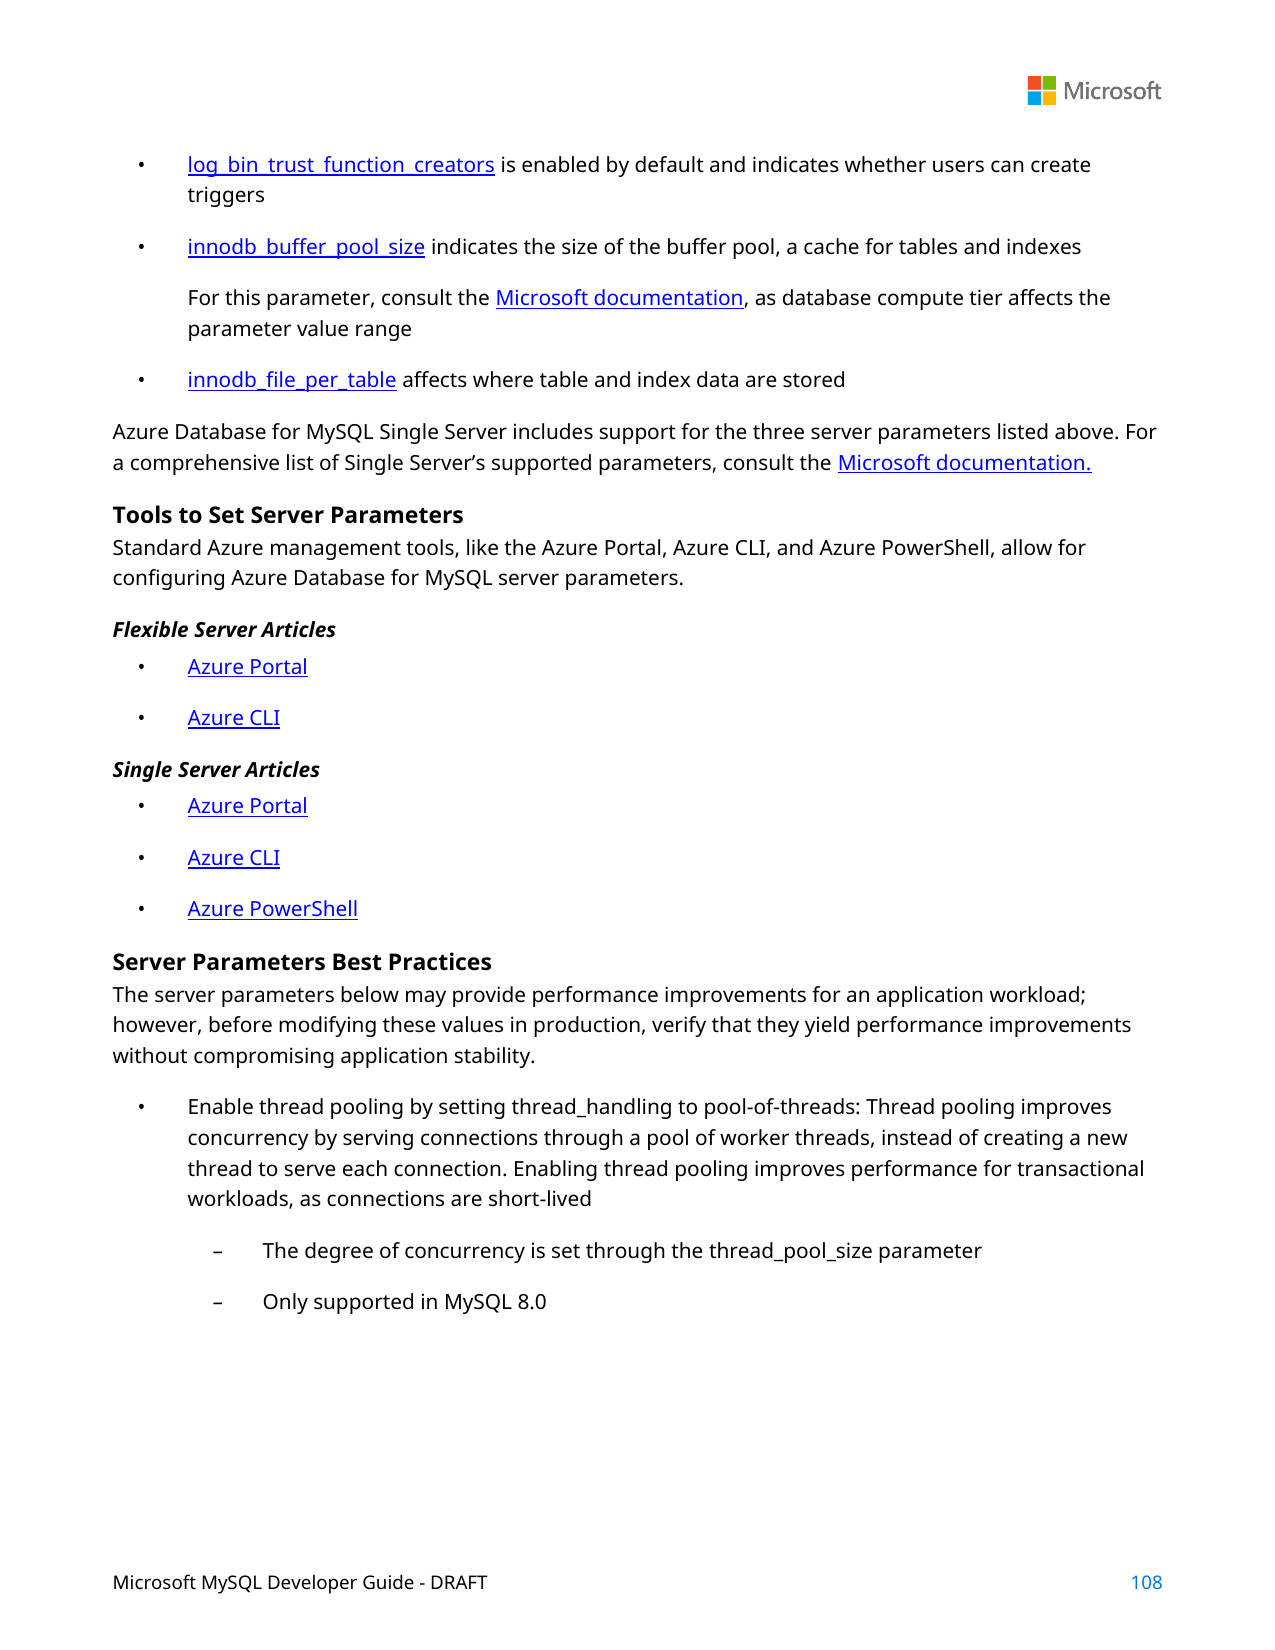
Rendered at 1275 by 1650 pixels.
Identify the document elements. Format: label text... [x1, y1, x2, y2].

subtitle Flexible Server Articles [112, 615, 1162, 643]
text Standard Azure management tools, like the Azure Portal, Azure CLI, and Azure PowerShell, allow for configuring Azure Database for MySQL server parameters. [112, 533, 1162, 592]
list innodb_file_per_table affects where table and index data are stored [137, 366, 1162, 394]
subtitle Tools to Set Server Parameters [112, 499, 1162, 530]
list Azure Portal [137, 792, 1162, 820]
text The server parameters below may provide performance improvements for an application workload; however, before modifying these values in production, verify that they yield performance improvements without compromising application stability. [112, 980, 1162, 1069]
list log_bin_trust_function_creators is enabled by default and indicates whether users can create triggers [137, 150, 1162, 209]
list Azure PowerShell [137, 894, 1162, 923]
list Enable thread pooling by setting thread_handling to pool-of-threads: Thread pooling improves concurrency by serving connections through a pool of worker threads, instead of creating a new thread to serve each connection. Enabling thread pooling improves performance for transactional workloads, as connections are short-lived [137, 1092, 1162, 1213]
subtitle Single Server Articles [112, 755, 1162, 783]
list innodb_buffer_pool_size indicates the size of the buffer pool, a cache for tables and indexes [137, 232, 1162, 261]
list Only supported in MySQL 8.0 [212, 1287, 1162, 1316]
text Azure Database for MySQL Single Server includes support for the three server parameters listed above. For a comprehensive list of Single Server’s supported parameters, consult the Microsoft documentation. [112, 417, 1162, 476]
subtitle Server Parameters Best Practices [112, 946, 1162, 977]
list For this parameter, consult the Microsoft documentation, as database compute tier affects the parameter value range [137, 283, 1162, 343]
list Azure Portal [137, 652, 1162, 680]
list Azure CLI [137, 703, 1162, 732]
picture [1026, 75, 1163, 107]
list The degree of concurrency is set through the thread_pool_size parameter [212, 1236, 1162, 1264]
list Azure CLI [137, 843, 1162, 872]
